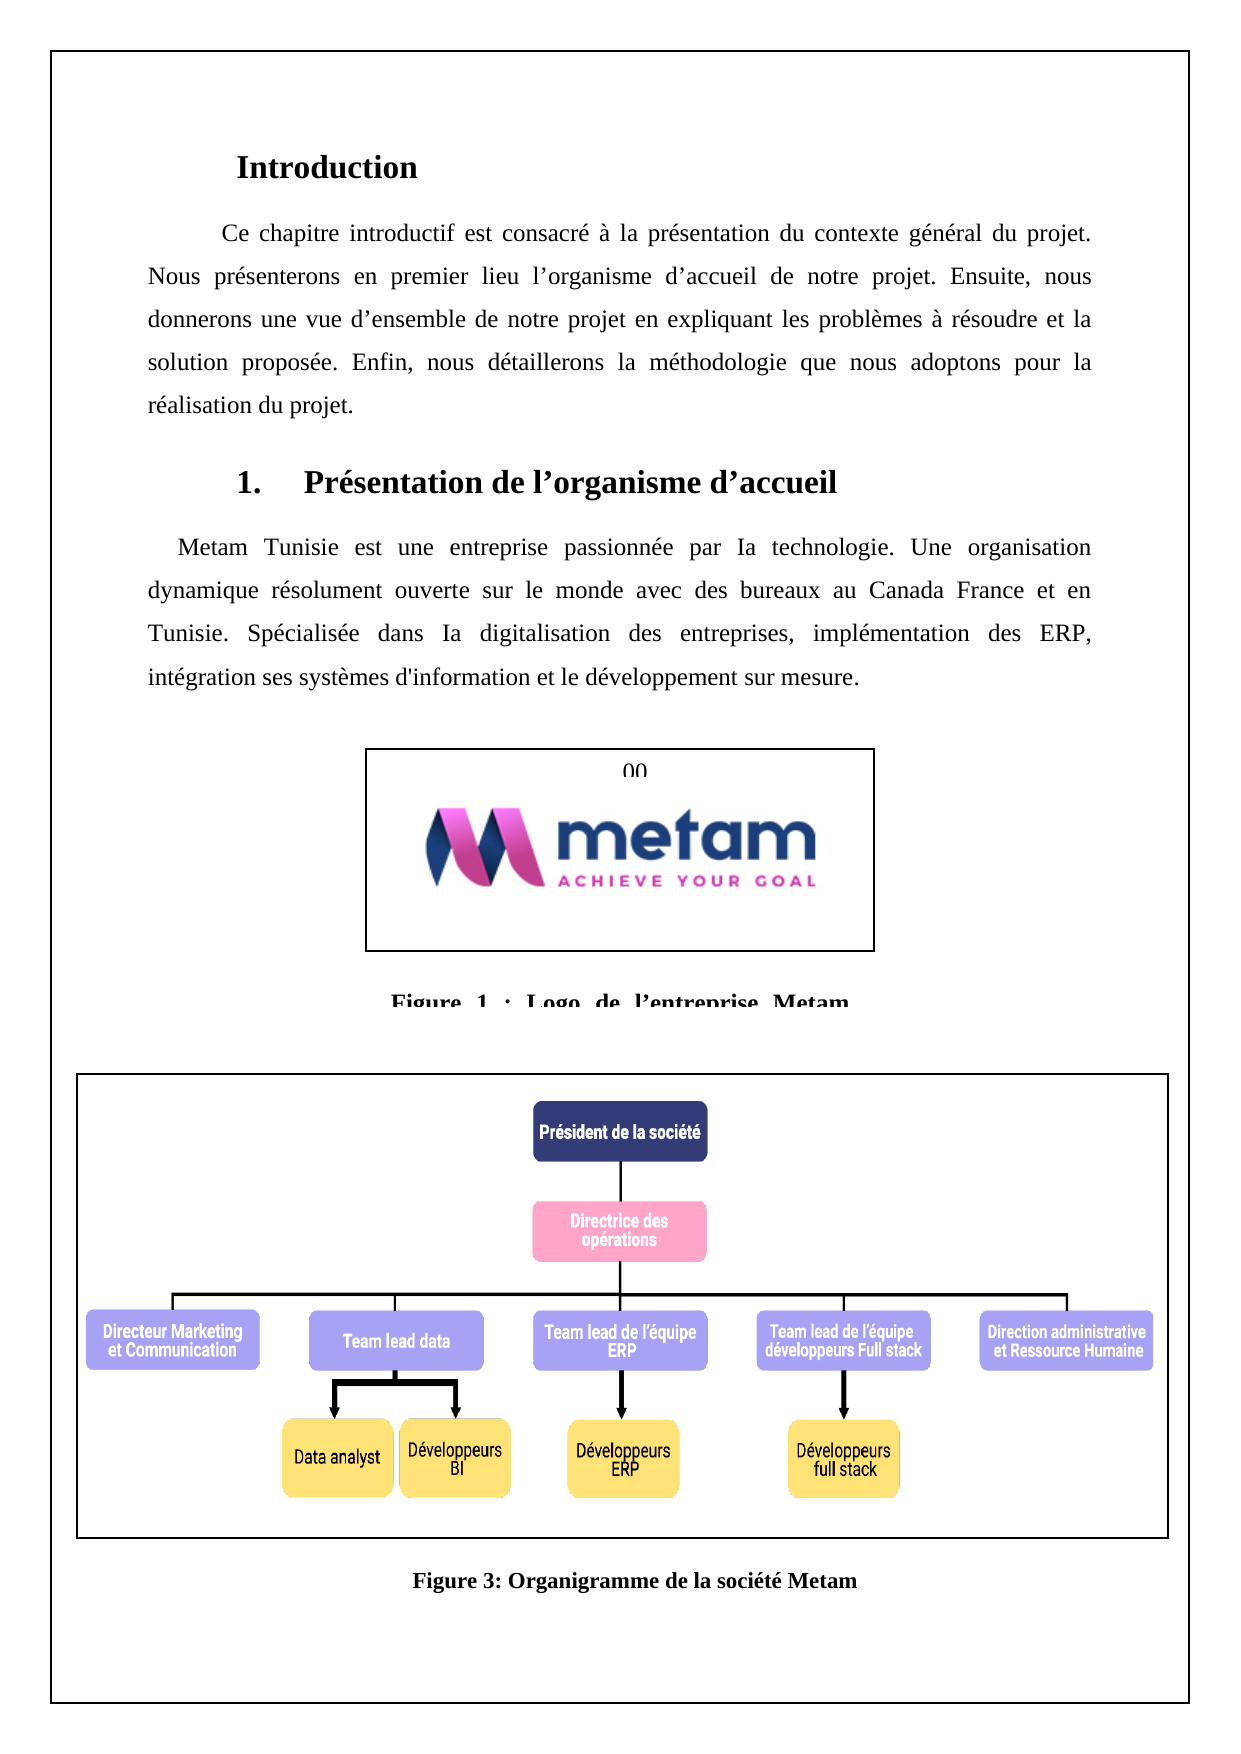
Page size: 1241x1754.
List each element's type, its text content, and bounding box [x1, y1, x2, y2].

text Ce chapitre introductif est consacré à la présentation du contexte général du projet. Nous présenterons en premier lieu l’organisme d’accueil de notre projet. Ensuite, nous donnerons une vue d’ensemble de notre projet en expliquant les problèmes à résoudre et la solution proposée. Enfin, nous détaillerons la méthodologie que nous adoptons pour la réalisation du projet. [148, 218, 1093, 419]
text Metam Tunisie est une entreprise passionnée par Ia technologie. Une organisation dynamique résolument ouverte sur le monde avec des bureaux au Canada France et en Tunisie. Spécialisée dans Ia digitalisation des entreprises, implémentation des ERP, intégration ses systèmes d'information et le développement sur mesure. [148, 532, 1093, 690]
subtitle Présentation de l’organisme d’accueil [148, 462, 1093, 501]
text Figure 3: Organigramme de la société Metam [148, 1567, 1093, 1594]
picture [85, 1101, 1154, 1498]
picture [399, 777, 842, 928]
subtitle Introduction [148, 148, 1093, 186]
